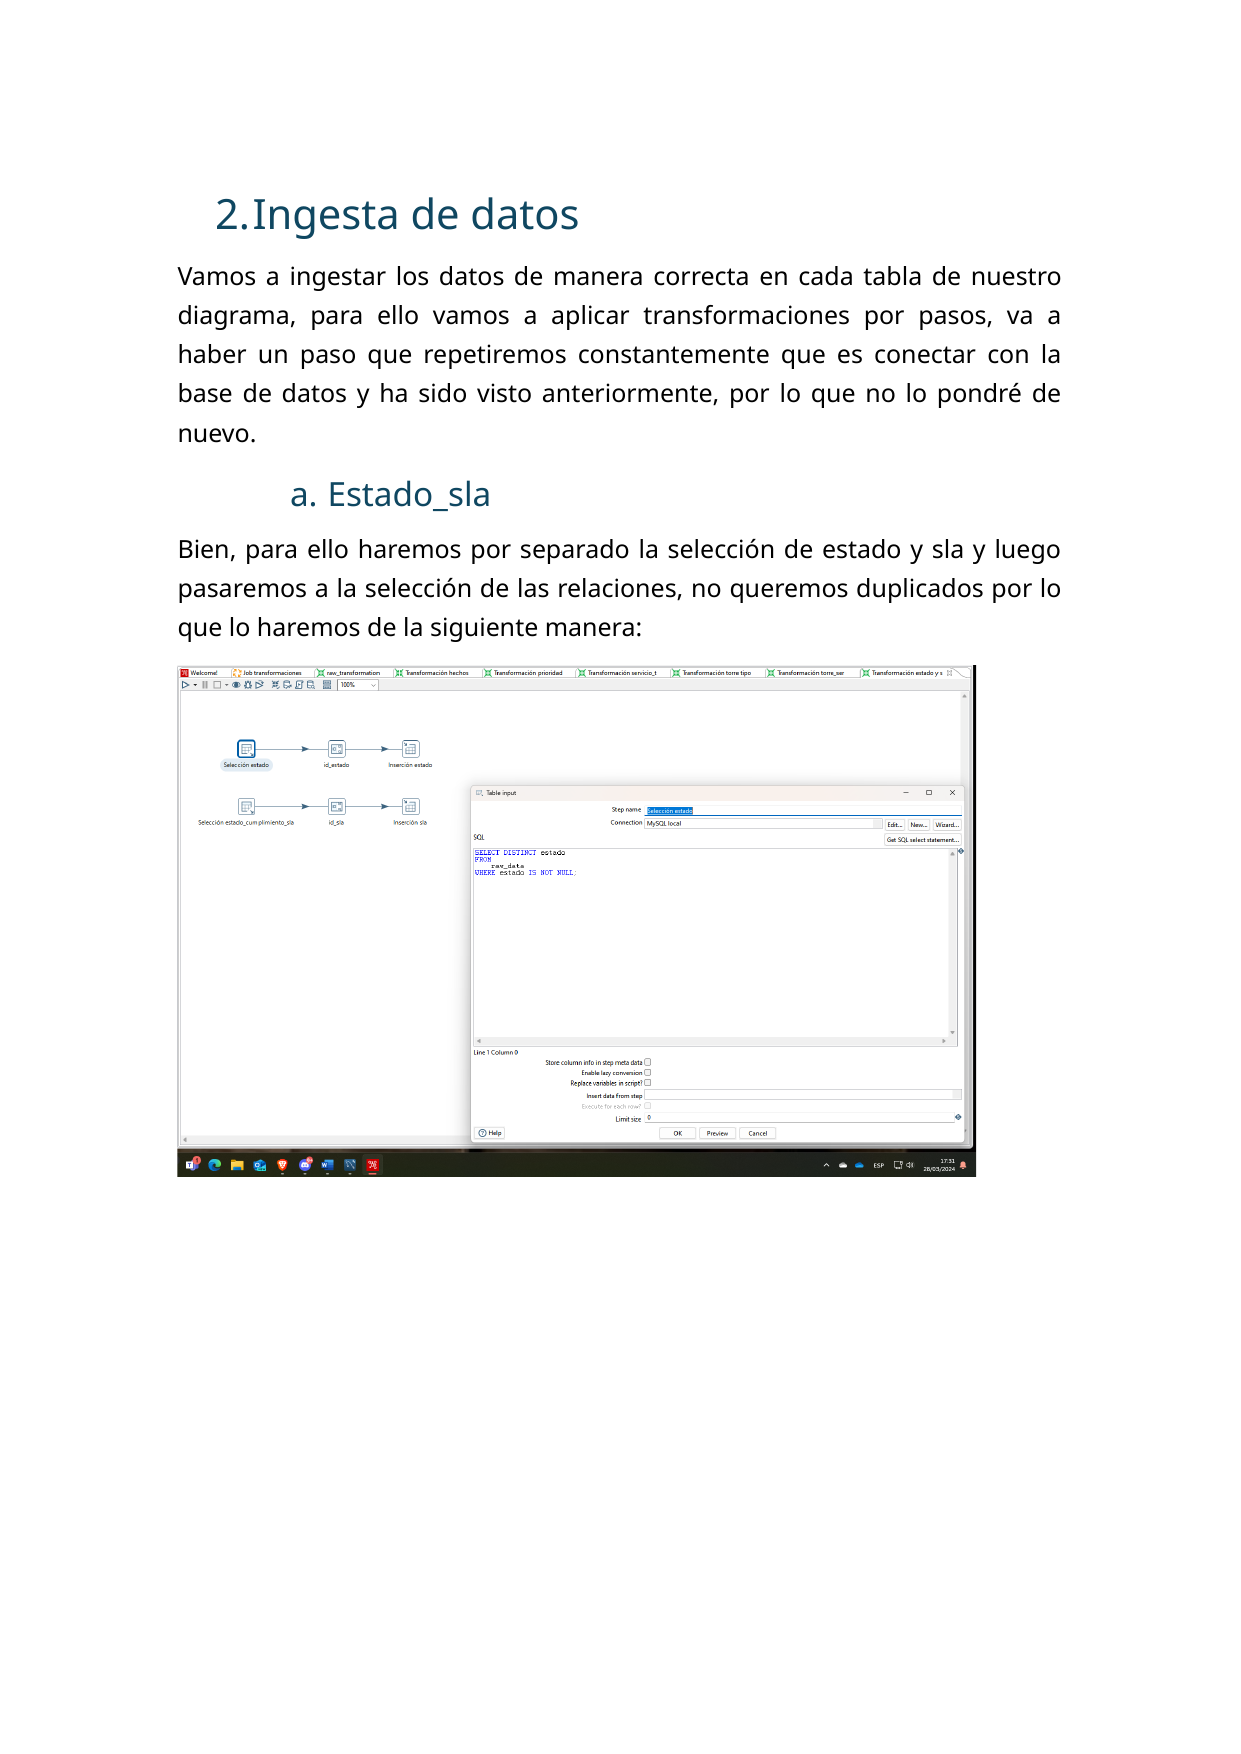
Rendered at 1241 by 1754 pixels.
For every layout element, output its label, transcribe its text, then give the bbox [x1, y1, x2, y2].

text Bien, para ello haremos por separado la selección de estado y sla y luego pasaremos a la selección de las relaciones, no queremos duplicados por lo que lo haremos de la siguiente manera: [177, 532, 1063, 644]
subtitle Estado_sla [290, 471, 1063, 517]
subtitle Ingesta de datos [215, 185, 1063, 242]
text Vamos a ingestar los datos de manera correcta en cada tabla de nuestro diagrama, para ello vamos a aplicar transformaciones por pasos, va a haber un paso que repetiremos constantemente que es conectar con la base de datos y ha sido visto anteriormente, por lo que no lo pondré de nuevo. [177, 259, 1063, 449]
picture [177, 665, 977, 1177]
